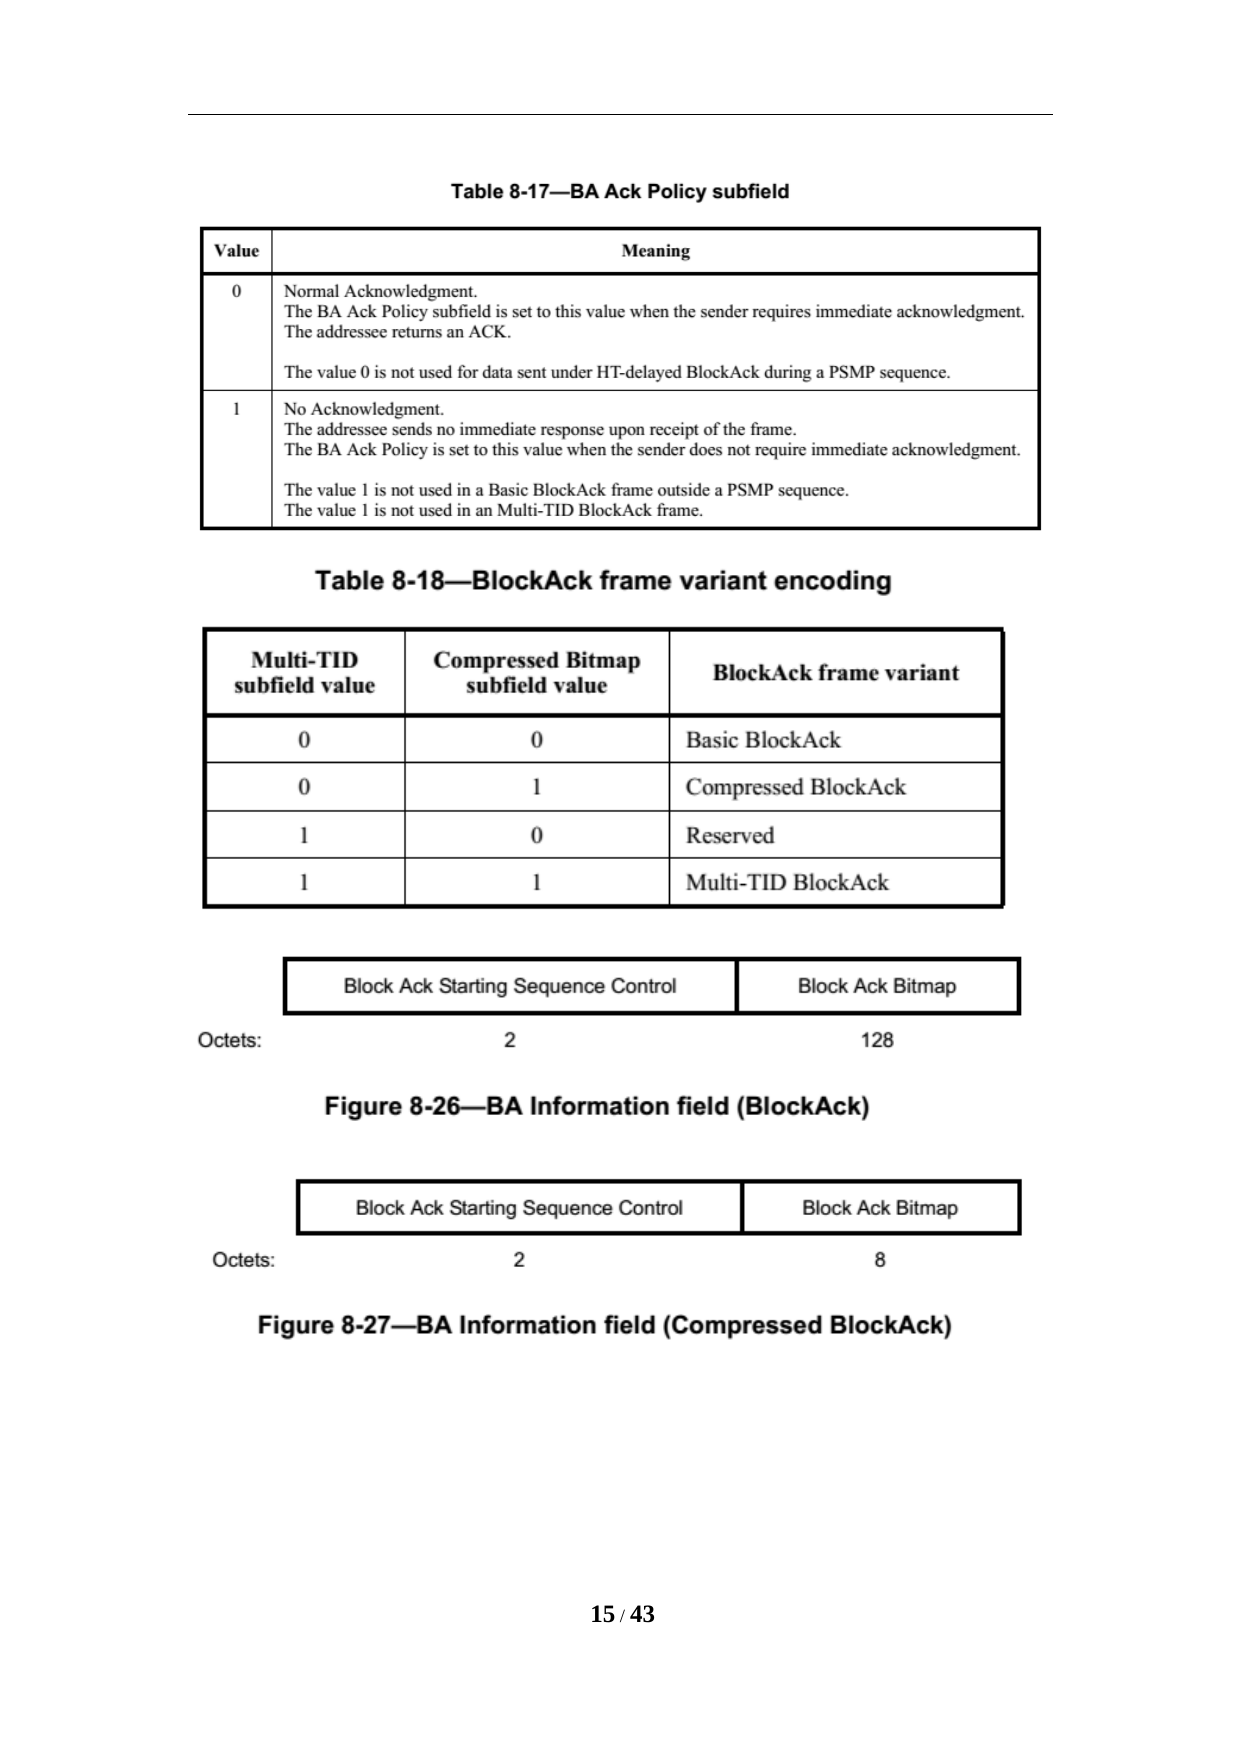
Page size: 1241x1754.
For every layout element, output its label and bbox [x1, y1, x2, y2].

picture [187, 1167, 1053, 1353]
picture [187, 159, 1053, 541]
picture [187, 939, 1053, 1142]
picture [187, 549, 1043, 931]
